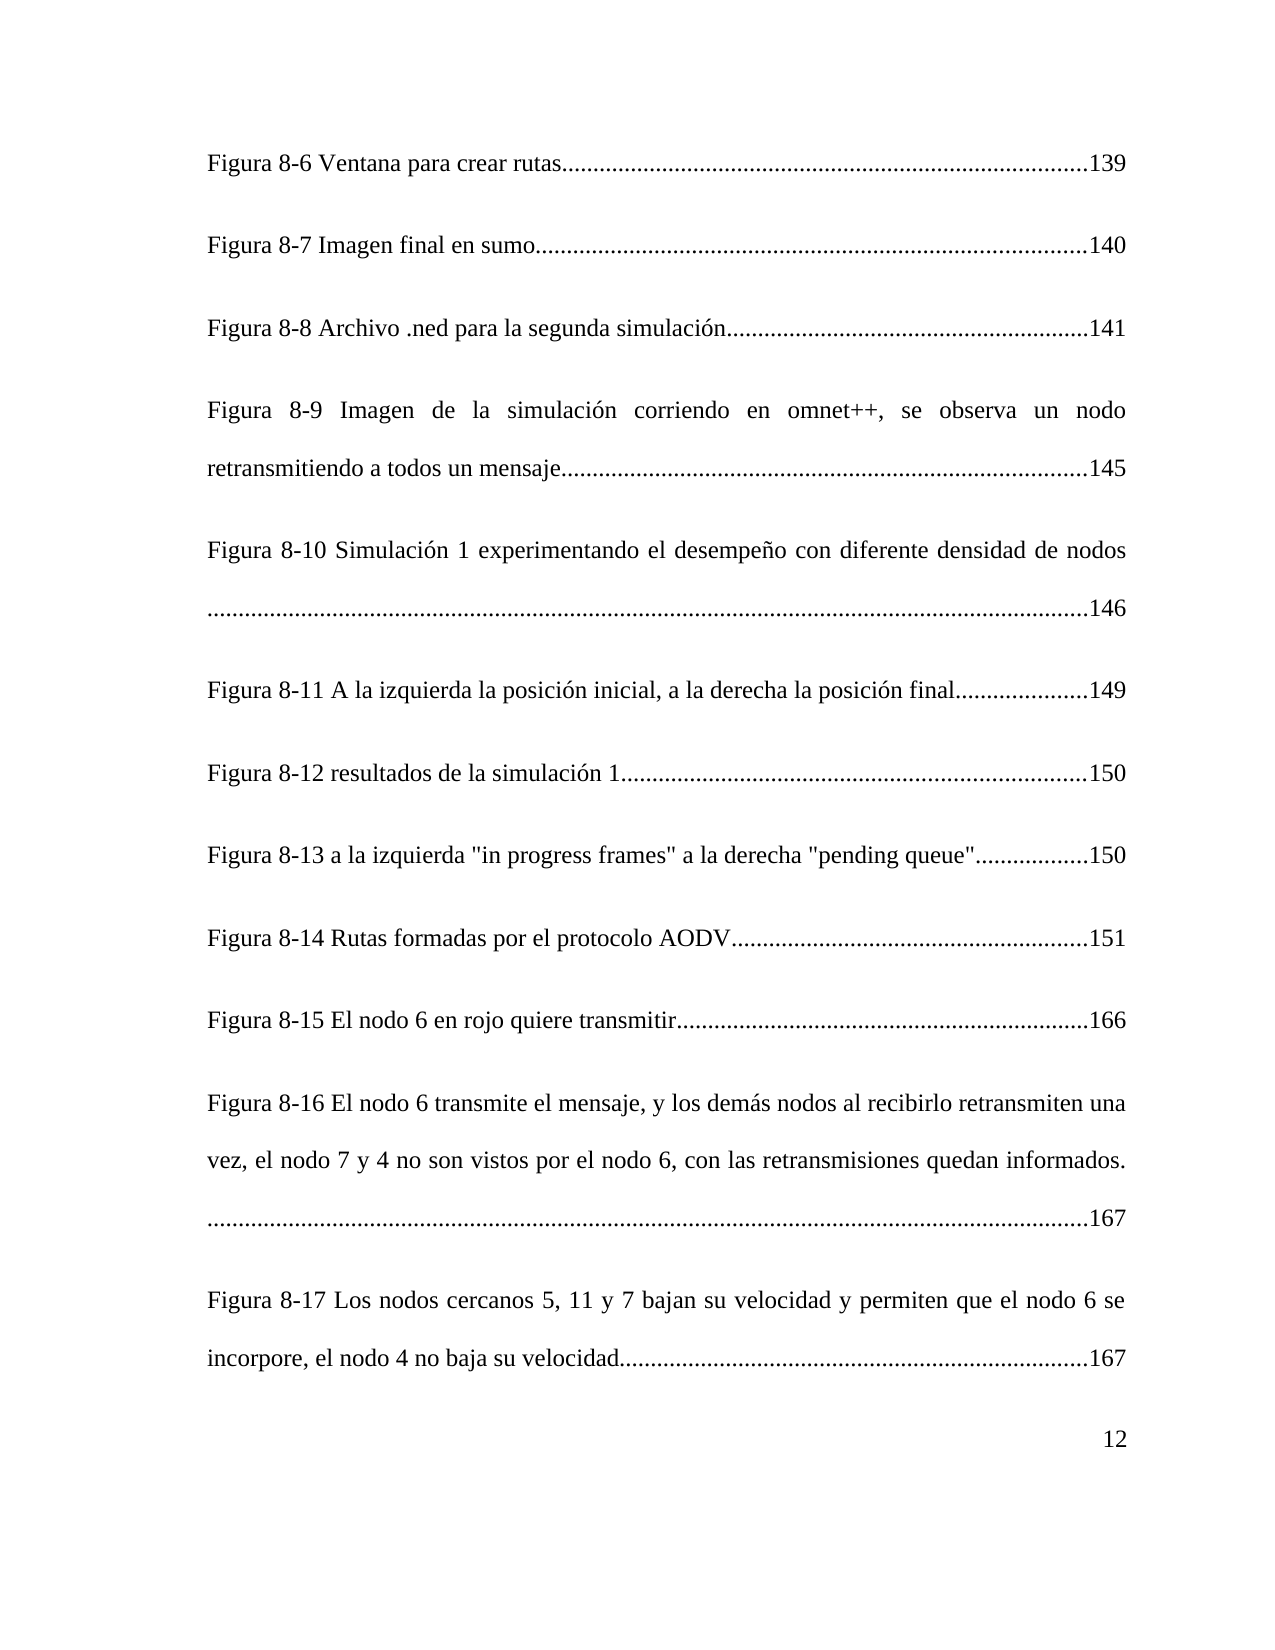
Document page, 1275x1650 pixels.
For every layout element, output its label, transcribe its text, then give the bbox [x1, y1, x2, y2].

text Figura 8-15 El nodo 6 en rojo quiere transmitir 166 [207, 1005, 1127, 1034]
text Figura 8-6 Ventana para crear rutas 139 [207, 148, 1127, 176]
text Figura 8-10 Simulación 1 experimentando el desempeño con diferente densidad de nodos 146 [207, 535, 1127, 621]
text Figura 8-14 Rutas formadas por el protocolo AODV 151 [207, 923, 1127, 951]
text Figura 8-12 resultados de la simulación 1 150 [207, 758, 1127, 786]
text Figura 8-13 a la izquierda "in progress frames" a la derecha "pending queue" 150 [207, 840, 1127, 869]
text Figura 8-9 Imagen de la simulación corriendo en omnet++, se observa un nodo retransmitiendo a todos un mensaje 145 [207, 395, 1127, 481]
text Figura 8-7 Imagen final en sumo 140 [207, 230, 1127, 259]
text Figura 8-16 El nodo 6 transmite el mensaje, y los demás nodos al recibirlo retransmiten una vez, el nodo 7 y 4 no son vistos por el nodo 6, con las retransmisiones quedan informados. 167 [207, 1088, 1127, 1231]
text Figura 8-17 Los nodos cercanos 5, 11 y 7 bajan su velocidad y permiten que el nodo 6 se incorpore, el nodo 4 no baja su velocidad 167 [207, 1285, 1127, 1371]
text Figura 8-11 A la izquierda la posición inicial, a la derecha la posición final 149 [207, 675, 1127, 704]
text Figura 8-8 Archivo .ned para la segunda simulación 141 [207, 313, 1127, 341]
